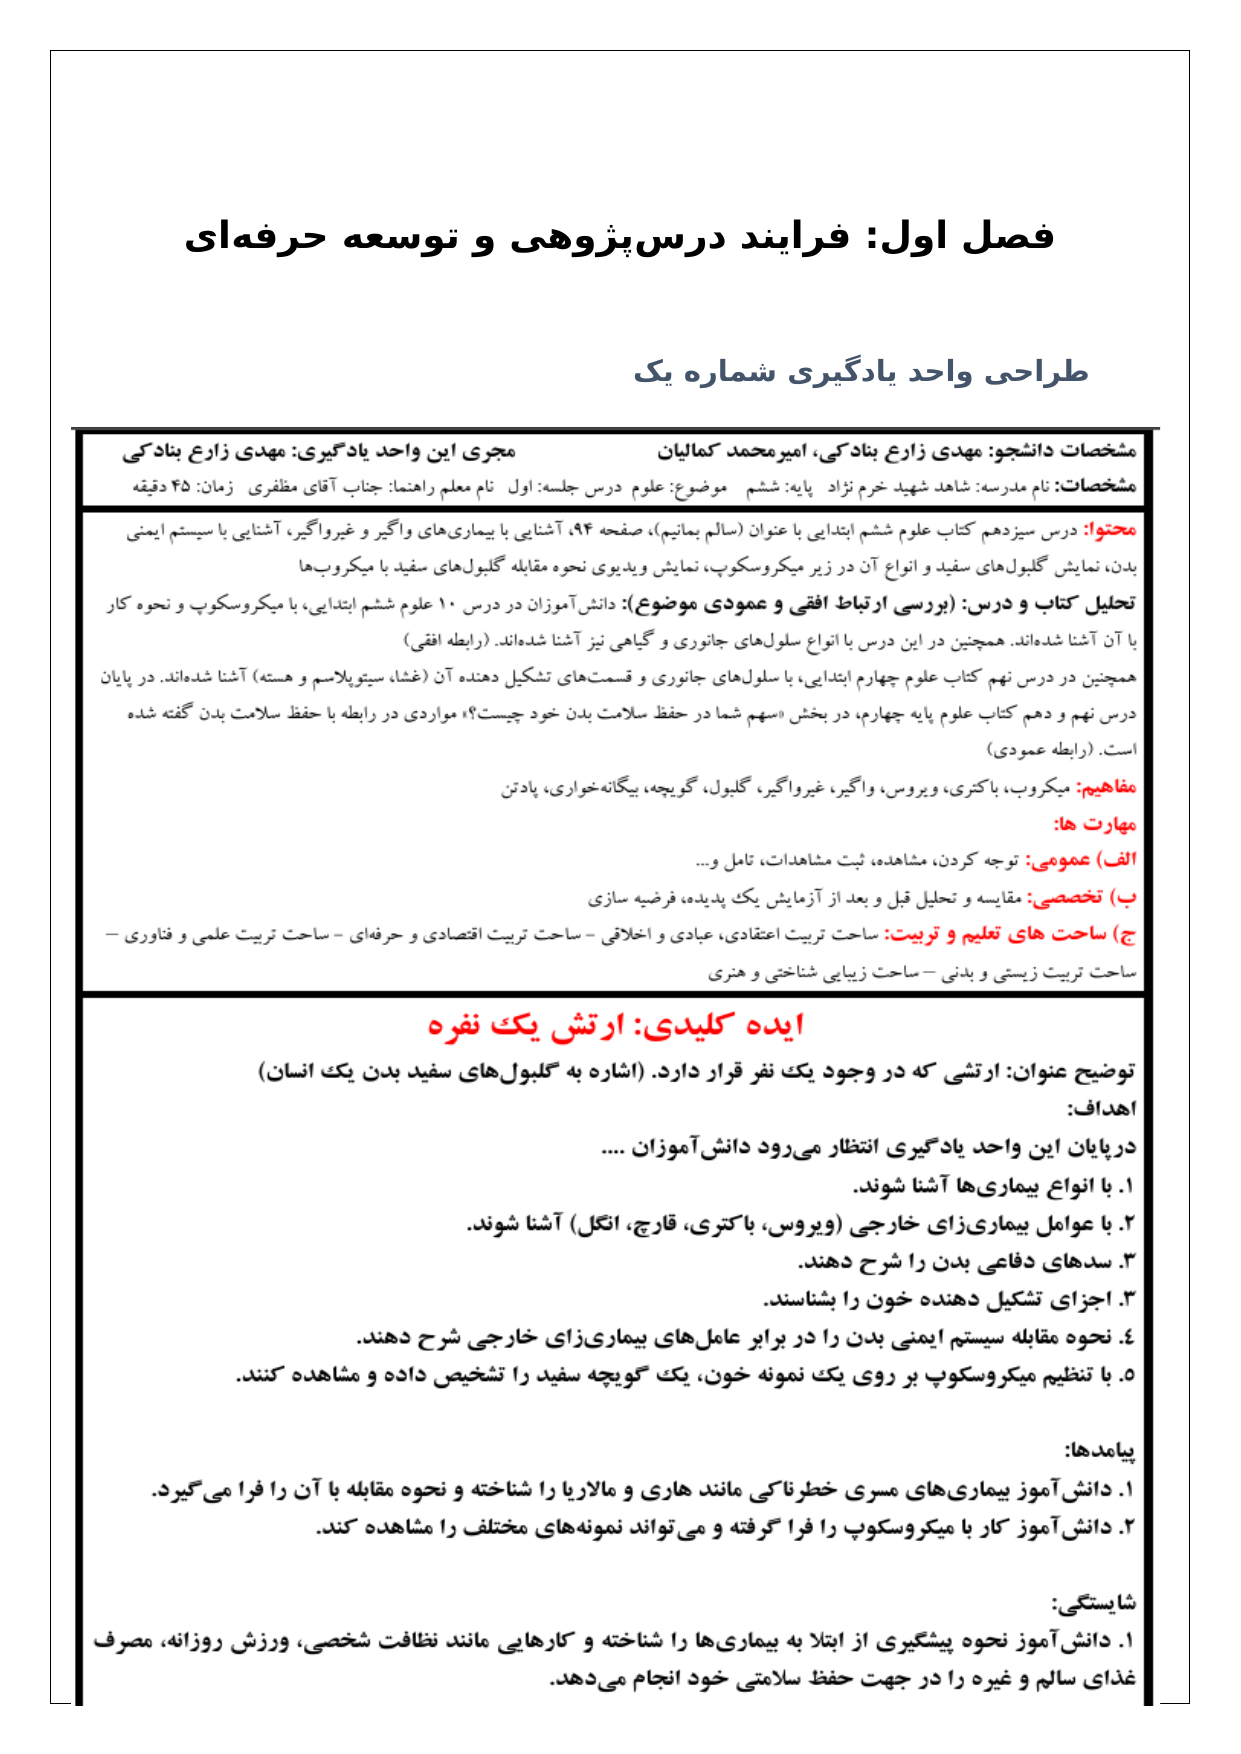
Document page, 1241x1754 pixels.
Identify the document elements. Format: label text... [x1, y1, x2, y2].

picture [71, 427, 1161, 1706]
subtitle فصل اول: فرایند درس‌پژوهی و توسعه حرفه‌ای [150, 213, 1090, 257]
subtitle طراحی واحد یادگیری شماره یک [150, 354, 1090, 388]
